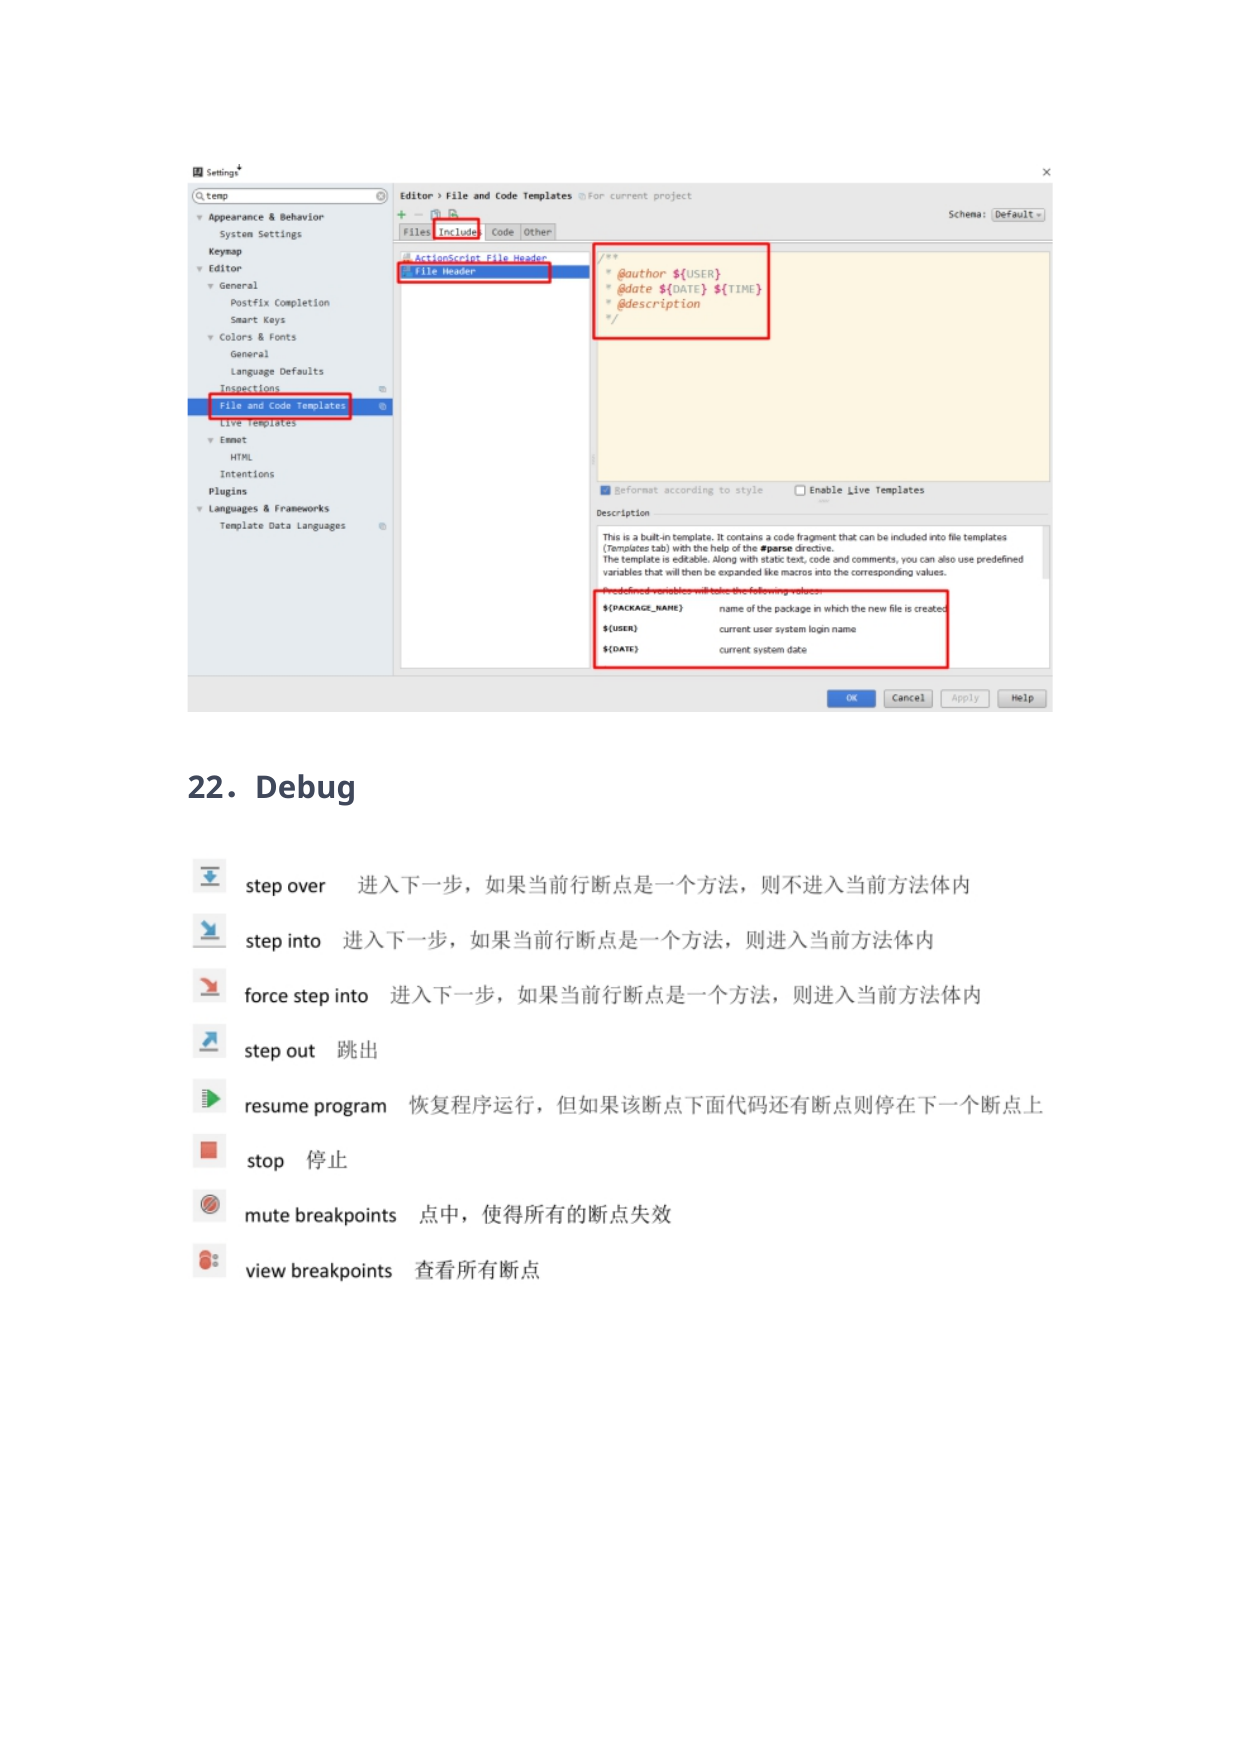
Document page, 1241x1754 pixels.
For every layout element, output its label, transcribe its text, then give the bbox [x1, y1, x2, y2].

text 22．Debug [187, 752, 1053, 817]
picture [187, 853, 1053, 1286]
picture [187, 164, 1053, 712]
